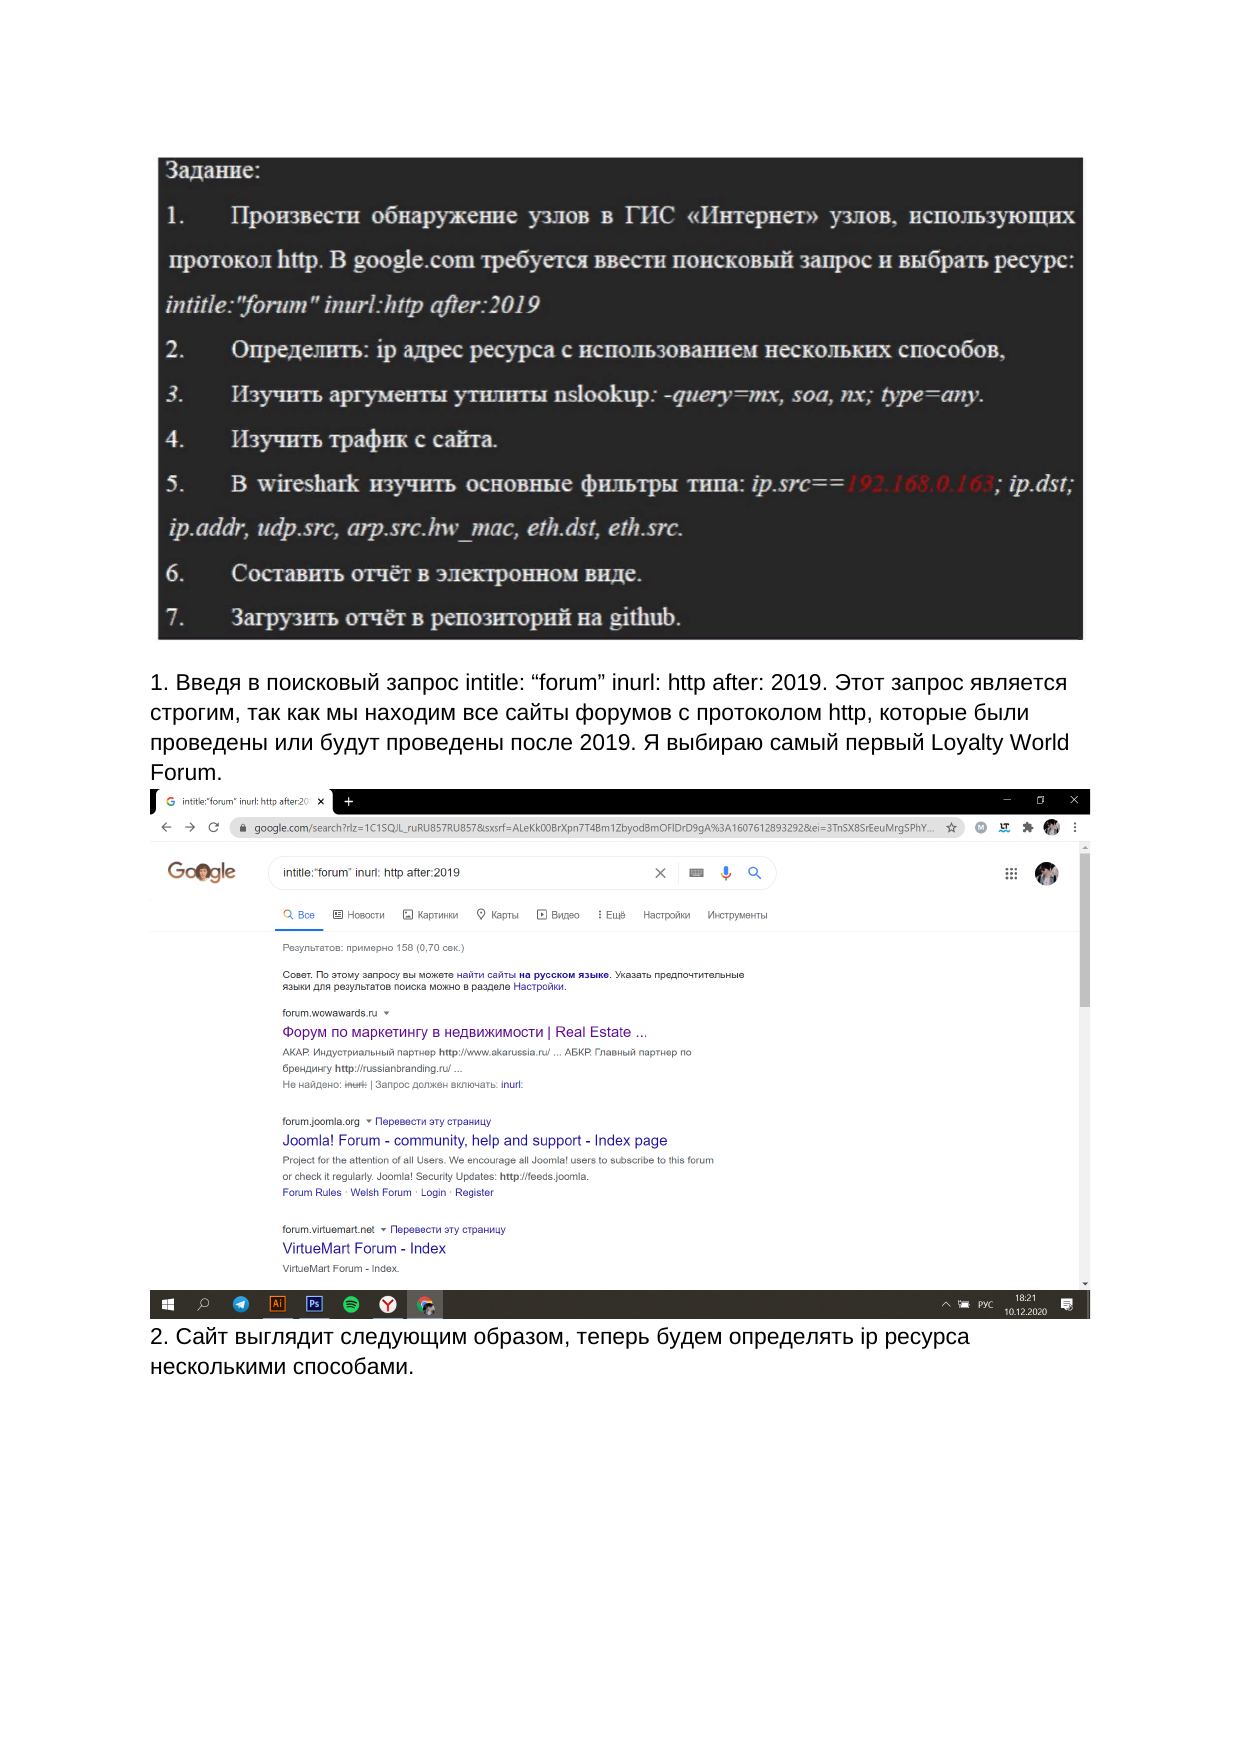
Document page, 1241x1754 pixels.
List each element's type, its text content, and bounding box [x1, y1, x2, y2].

text 1. Введя в поисковый запрос intitle: “forum” inurl: http after: 2019. Этот запрос является строгим, так как мы находим все сайты форумов с протоколом http, которые были проведены или будут проведены после 2019. Я выбираю самый первый Loyalty World Forum. [150, 669, 1090, 786]
text 2. Сайт выглядит следующим образом, теперь будем определять ip ресурса несколькими способами. [150, 1323, 1090, 1379]
picture [150, 789, 1091, 1319]
picture [150, 150, 1091, 644]
